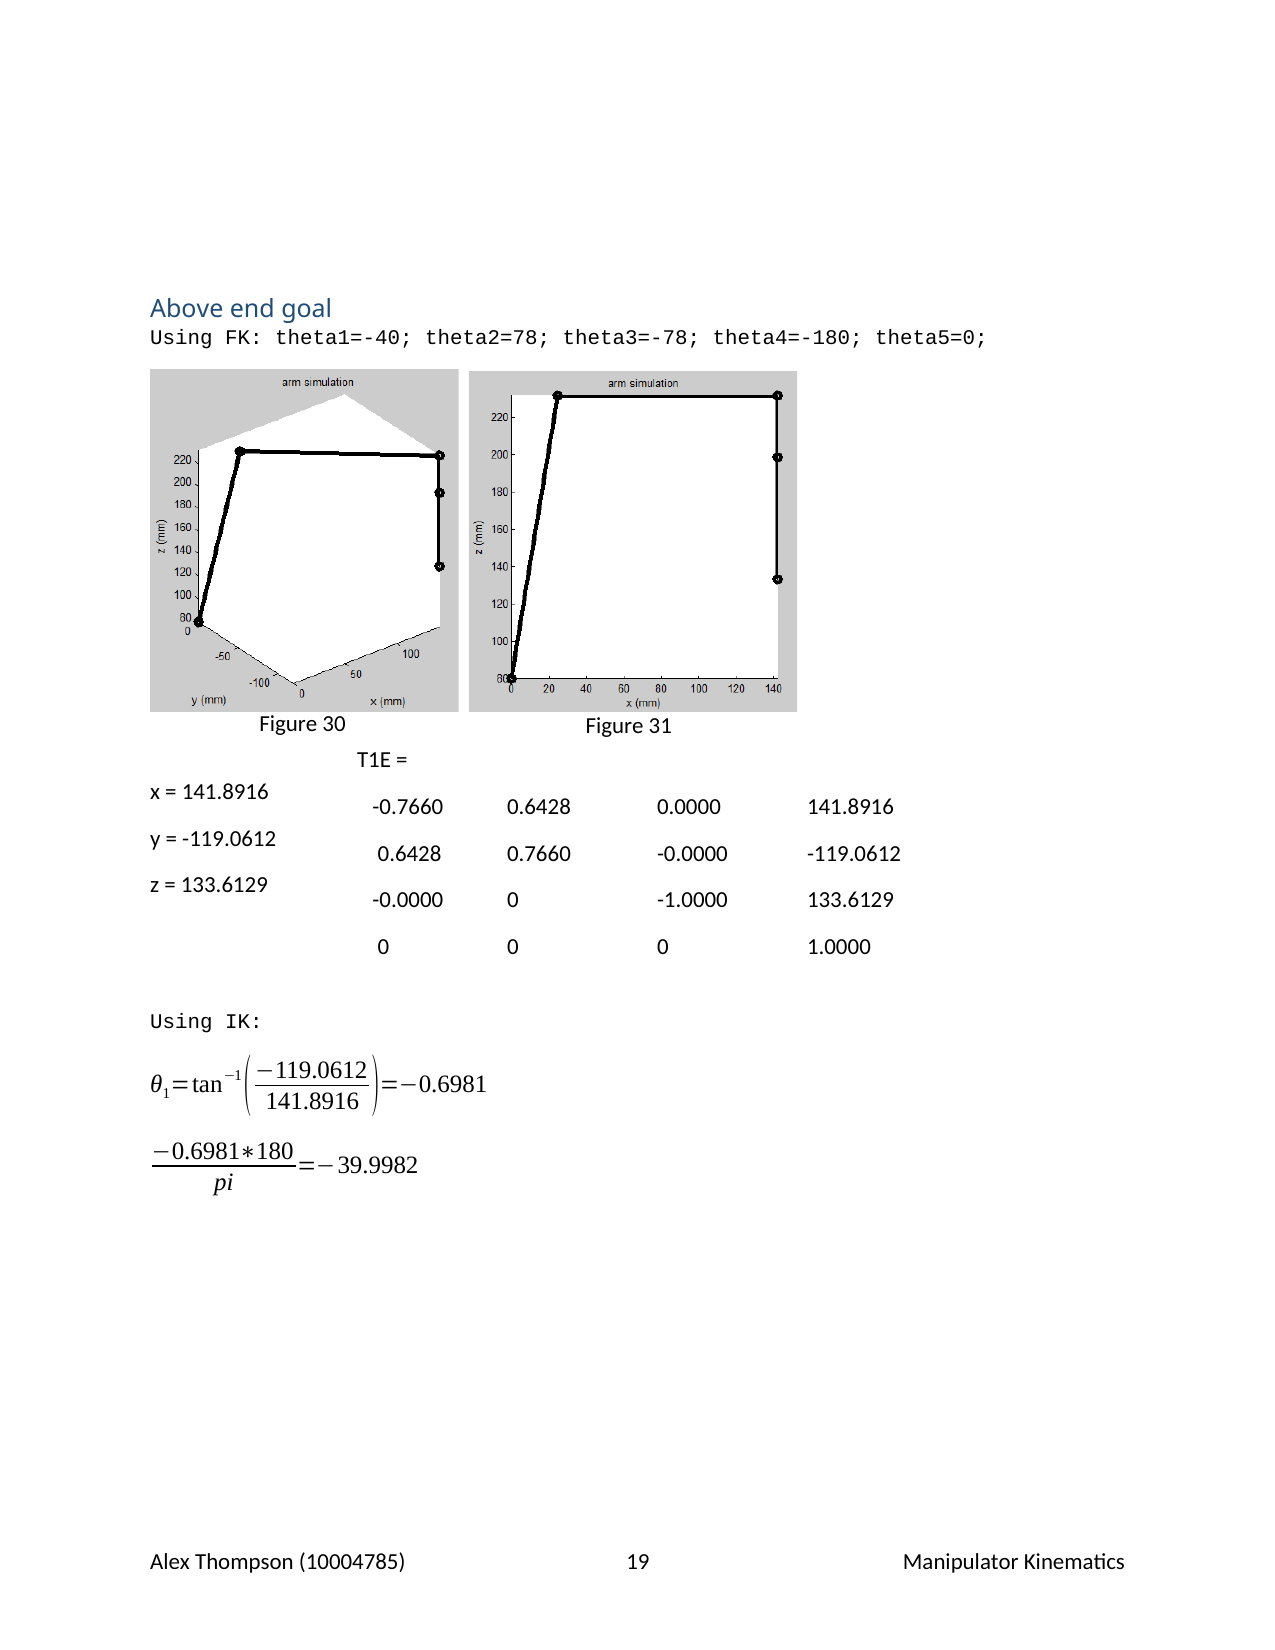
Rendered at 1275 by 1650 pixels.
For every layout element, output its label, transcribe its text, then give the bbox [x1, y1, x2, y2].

text z = 133.6129 [150, 871, 1125, 899]
text Using FK: theta1=-40; theta2=78; theta3=-78; theta4=-180; theta5=0; [150, 327, 1125, 351]
text y = -119.0612 [150, 824, 1125, 852]
text x = 141.8916 [150, 777, 1125, 805]
picture [468, 371, 798, 712]
subtitle Above end goal [150, 291, 1125, 325]
text Using IK: [150, 1011, 1125, 1035]
picture [150, 369, 459, 712]
